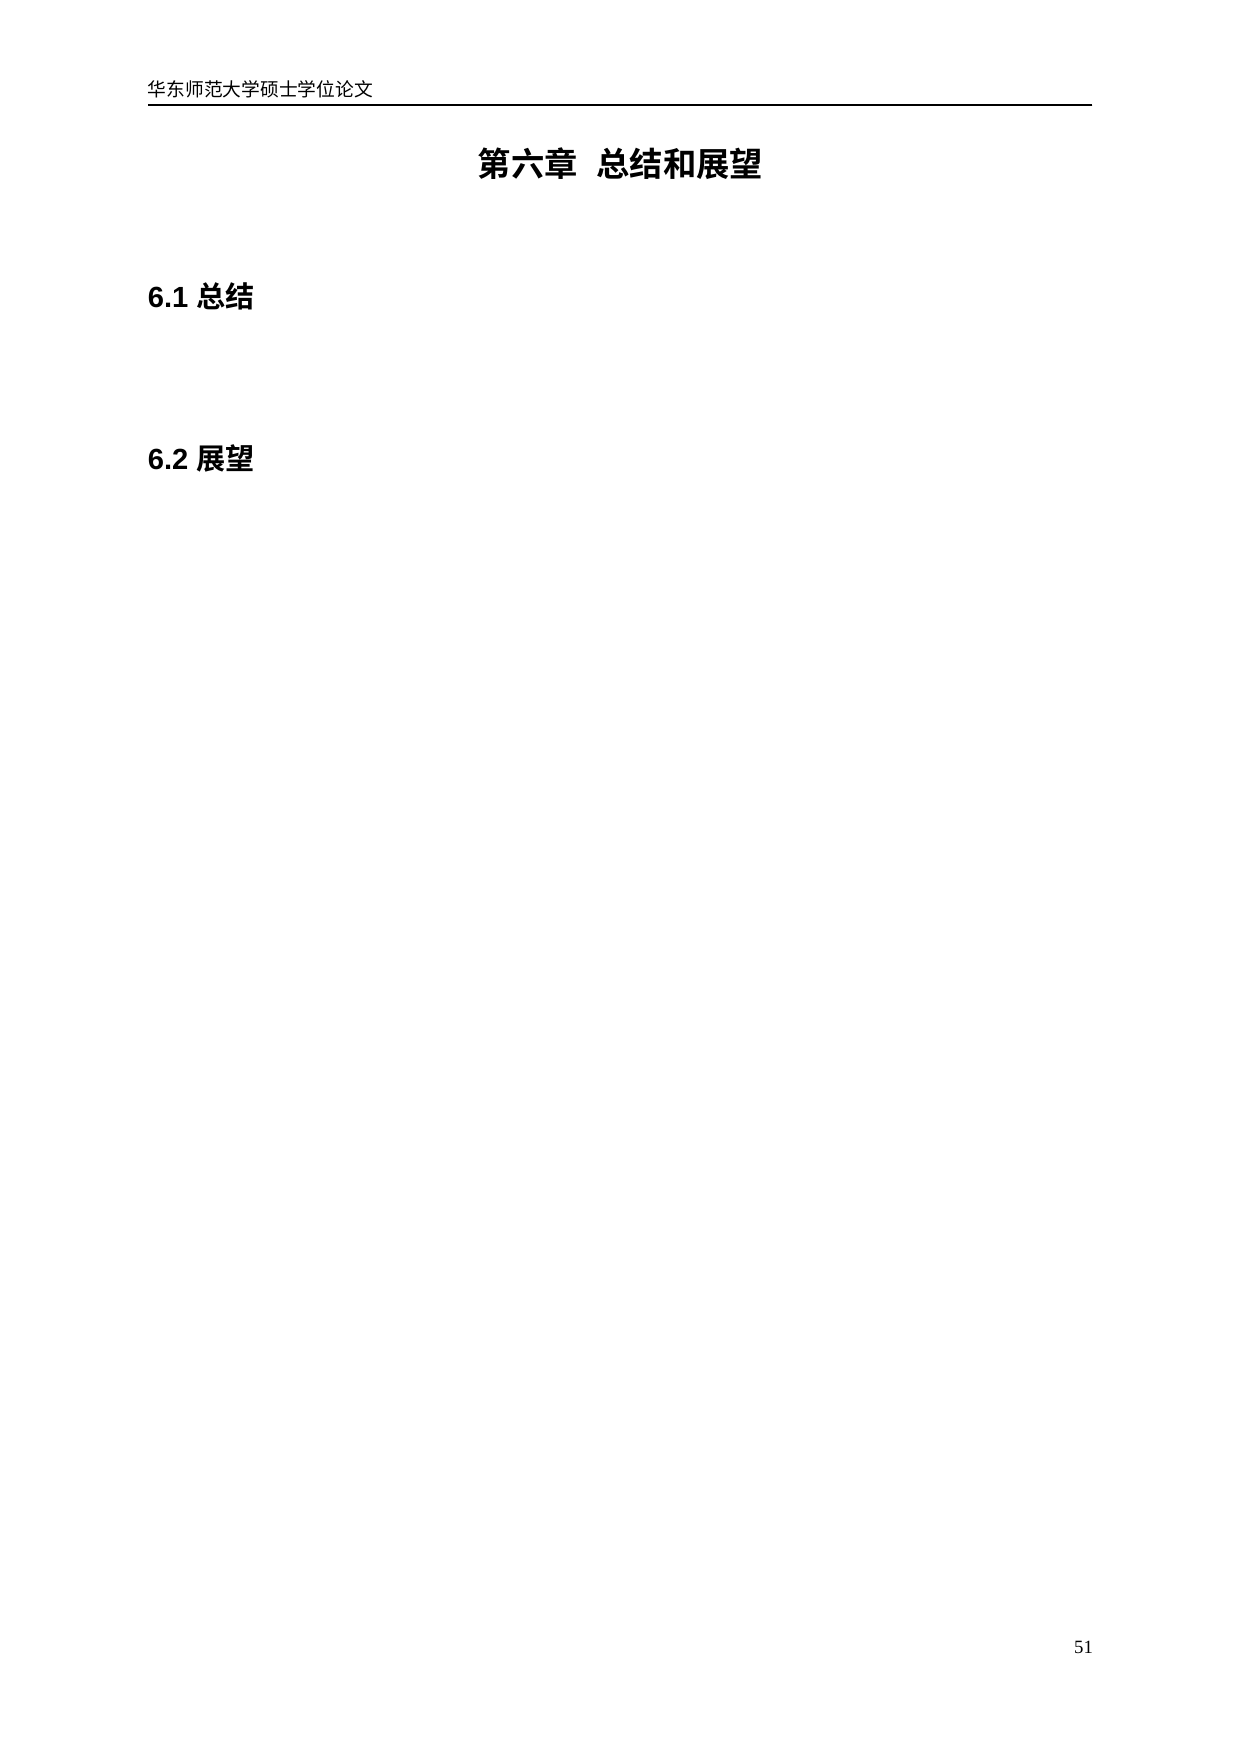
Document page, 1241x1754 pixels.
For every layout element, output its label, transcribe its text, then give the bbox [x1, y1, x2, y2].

subtitle 总结和展望 [148, 129, 1092, 194]
subtitle 6.2 展望 [148, 424, 1092, 489]
subtitle 6.1 总结 [148, 262, 1092, 327]
